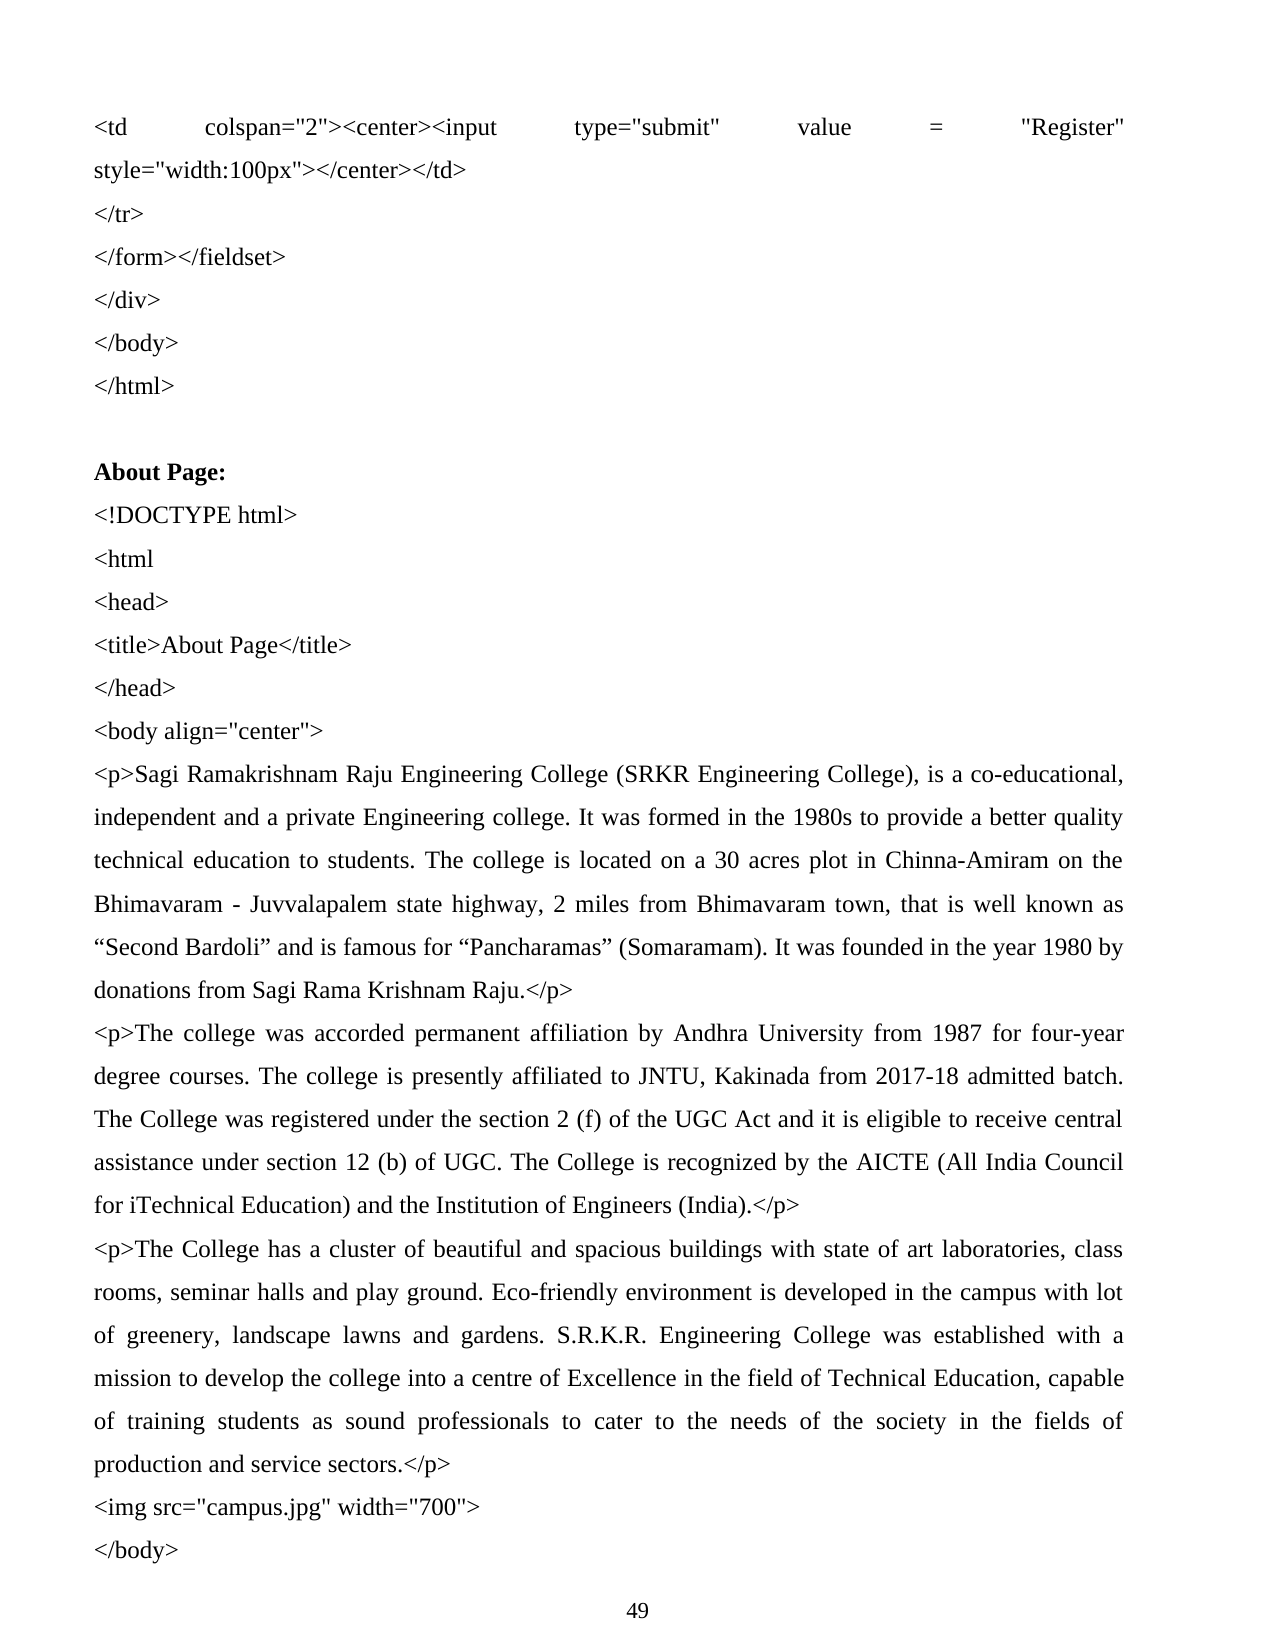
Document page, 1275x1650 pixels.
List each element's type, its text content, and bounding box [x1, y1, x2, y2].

text <!DOCTYPE html> [94, 501, 1125, 529]
text </body> [94, 328, 1125, 357]
text </div> [94, 285, 1125, 314]
text </html> [94, 371, 1125, 400]
text <p>Sagi Ramakrishnam Raju Engineering College (SRKR Engineering College), is a co-educational, independent and a private Engineering college. It was formed in the 1980s to provide a better quality technical education to students. The college is located on a 30 acres plot in Chinna-Amiram on the Bhimavaram - Juvvalapalem state highway, 2 miles from Bhimavaram town, that is well known as “Second Bardoli” and is famous for “Pancharamas” (Somaramam). It was founded in the year 1980 by donations from Sagi Rama Krishnam Raju.</p> [94, 759, 1125, 1004]
text <html [94, 544, 1125, 572]
text </body> [94, 1536, 1125, 1564]
text </form></fieldset> [94, 242, 1125, 271]
text <p>The College has a cluster of beautiful and spacious buildings with state of art laboratories, class rooms, seminar halls and play ground. Eco-friendly environment is developed in the campus with lot of greenery, landscape lawns and gardens. S.R.K.R. Engineering College was established with a mission to develop the college into a centre of Excellence in the field of Technical Education, capable of training students as sound professionals to cater to the needs of the society in the fields of production and service sectors.</p> [94, 1234, 1125, 1478]
text About Page: [94, 457, 1125, 486]
text </tr> [94, 199, 1125, 227]
text <head> [94, 587, 1125, 616]
text <td colspan="2"><center><input type="submit" value = "Register" style="width:100px"></center></td> [94, 112, 1125, 184]
text <body align="center"> [94, 716, 1125, 745]
text <title>About Page</title> [94, 630, 1125, 659]
text <p>The college was accorded permanent affiliation by Andhra University from 1987 for four-year degree courses. The college is presently affiliated to JNTU, Kakinada from 2017-18 admitted batch. The College was registered under the section 2 (f) of the UGC Act and it is eligible to receive central assistance under section 12 (b) of UGC. The College is recognized by the AICTE (All India Council for iTechnical Education) and the Institution of Engineers (India).</p> [94, 1018, 1125, 1219]
text <img src="campus.jpg" width="700"> [94, 1492, 1125, 1521]
text </head> [94, 673, 1125, 702]
